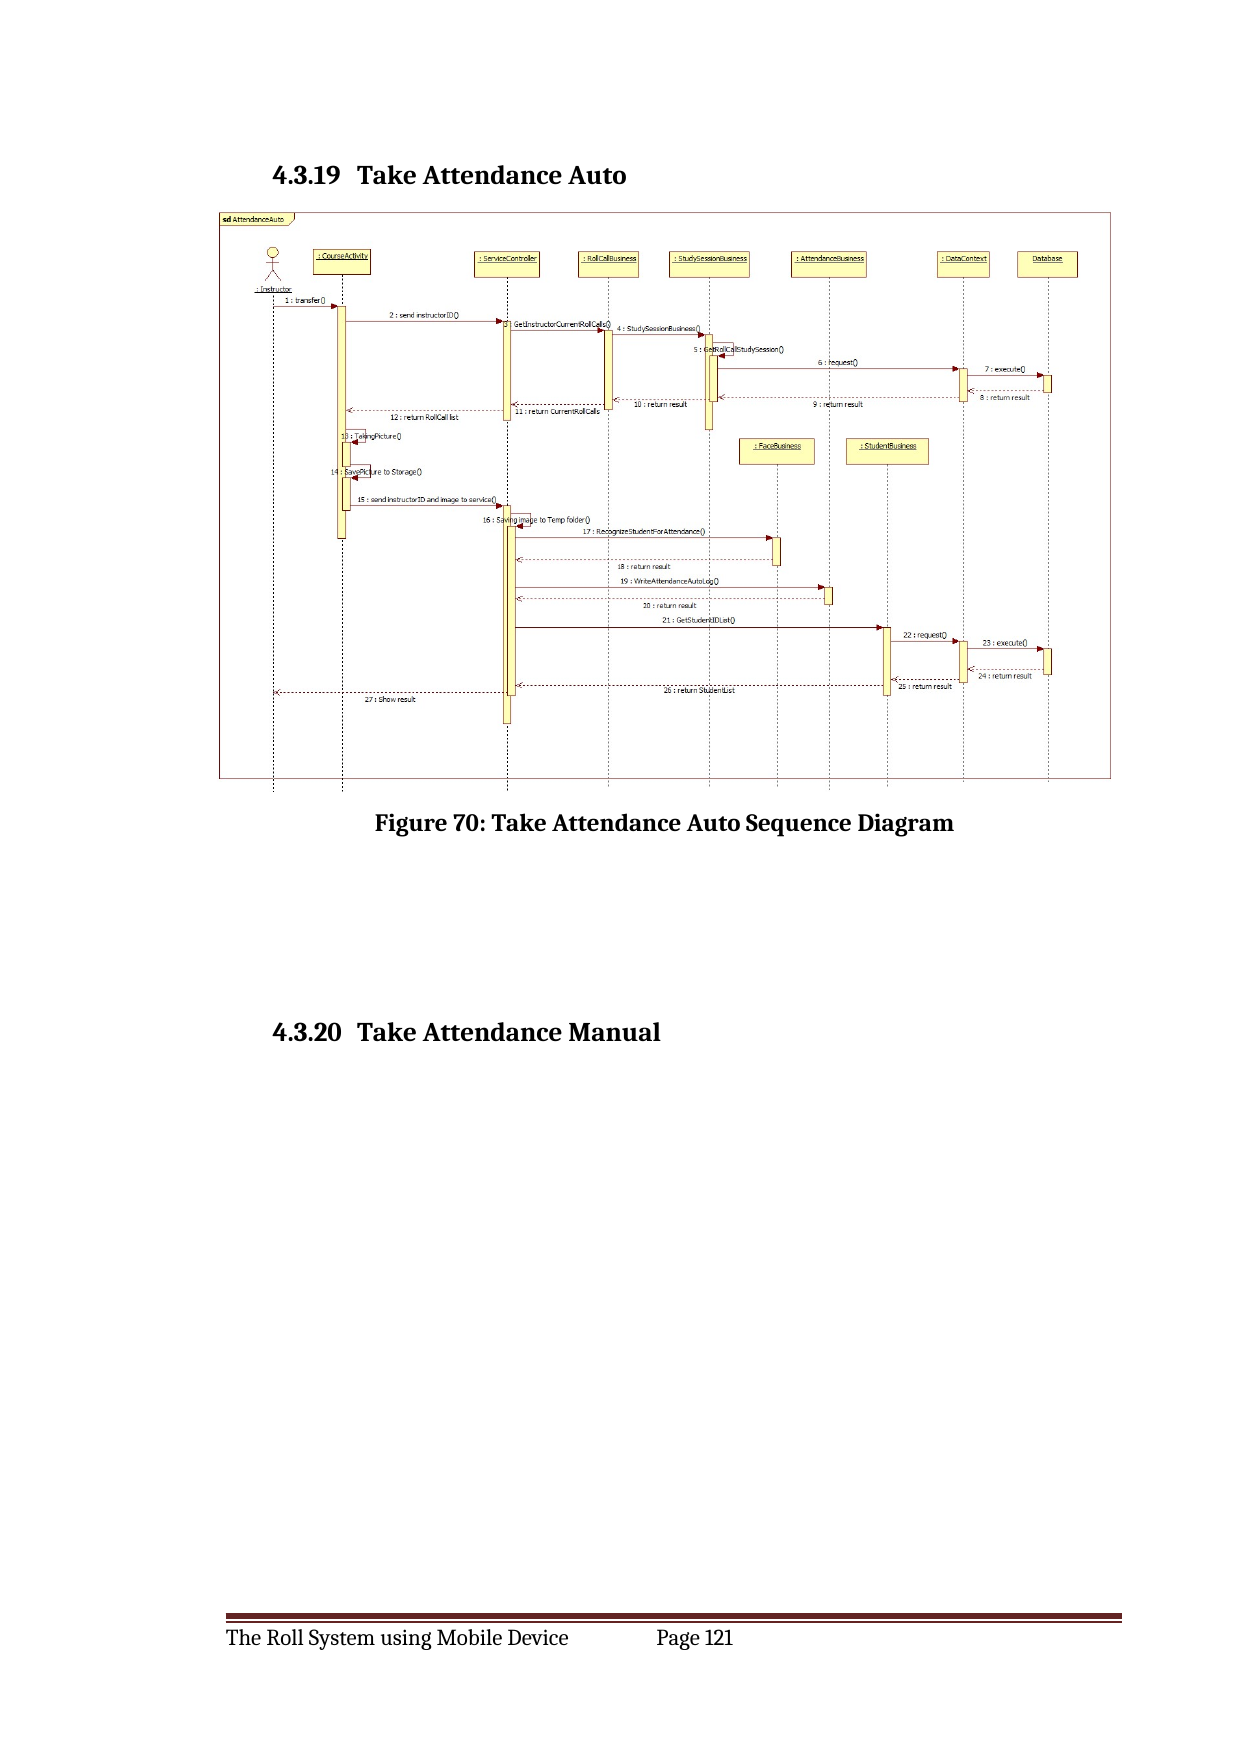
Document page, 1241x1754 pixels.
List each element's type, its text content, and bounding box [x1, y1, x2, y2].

picture [206, 199, 1123, 805]
subtitle Take Attendance Manual [272, 1017, 1122, 1048]
subtitle Take Attendance Auto [272, 160, 1122, 191]
text Figure 70: Take Attendance Auto Sequence Diagram [207, 808, 1122, 837]
